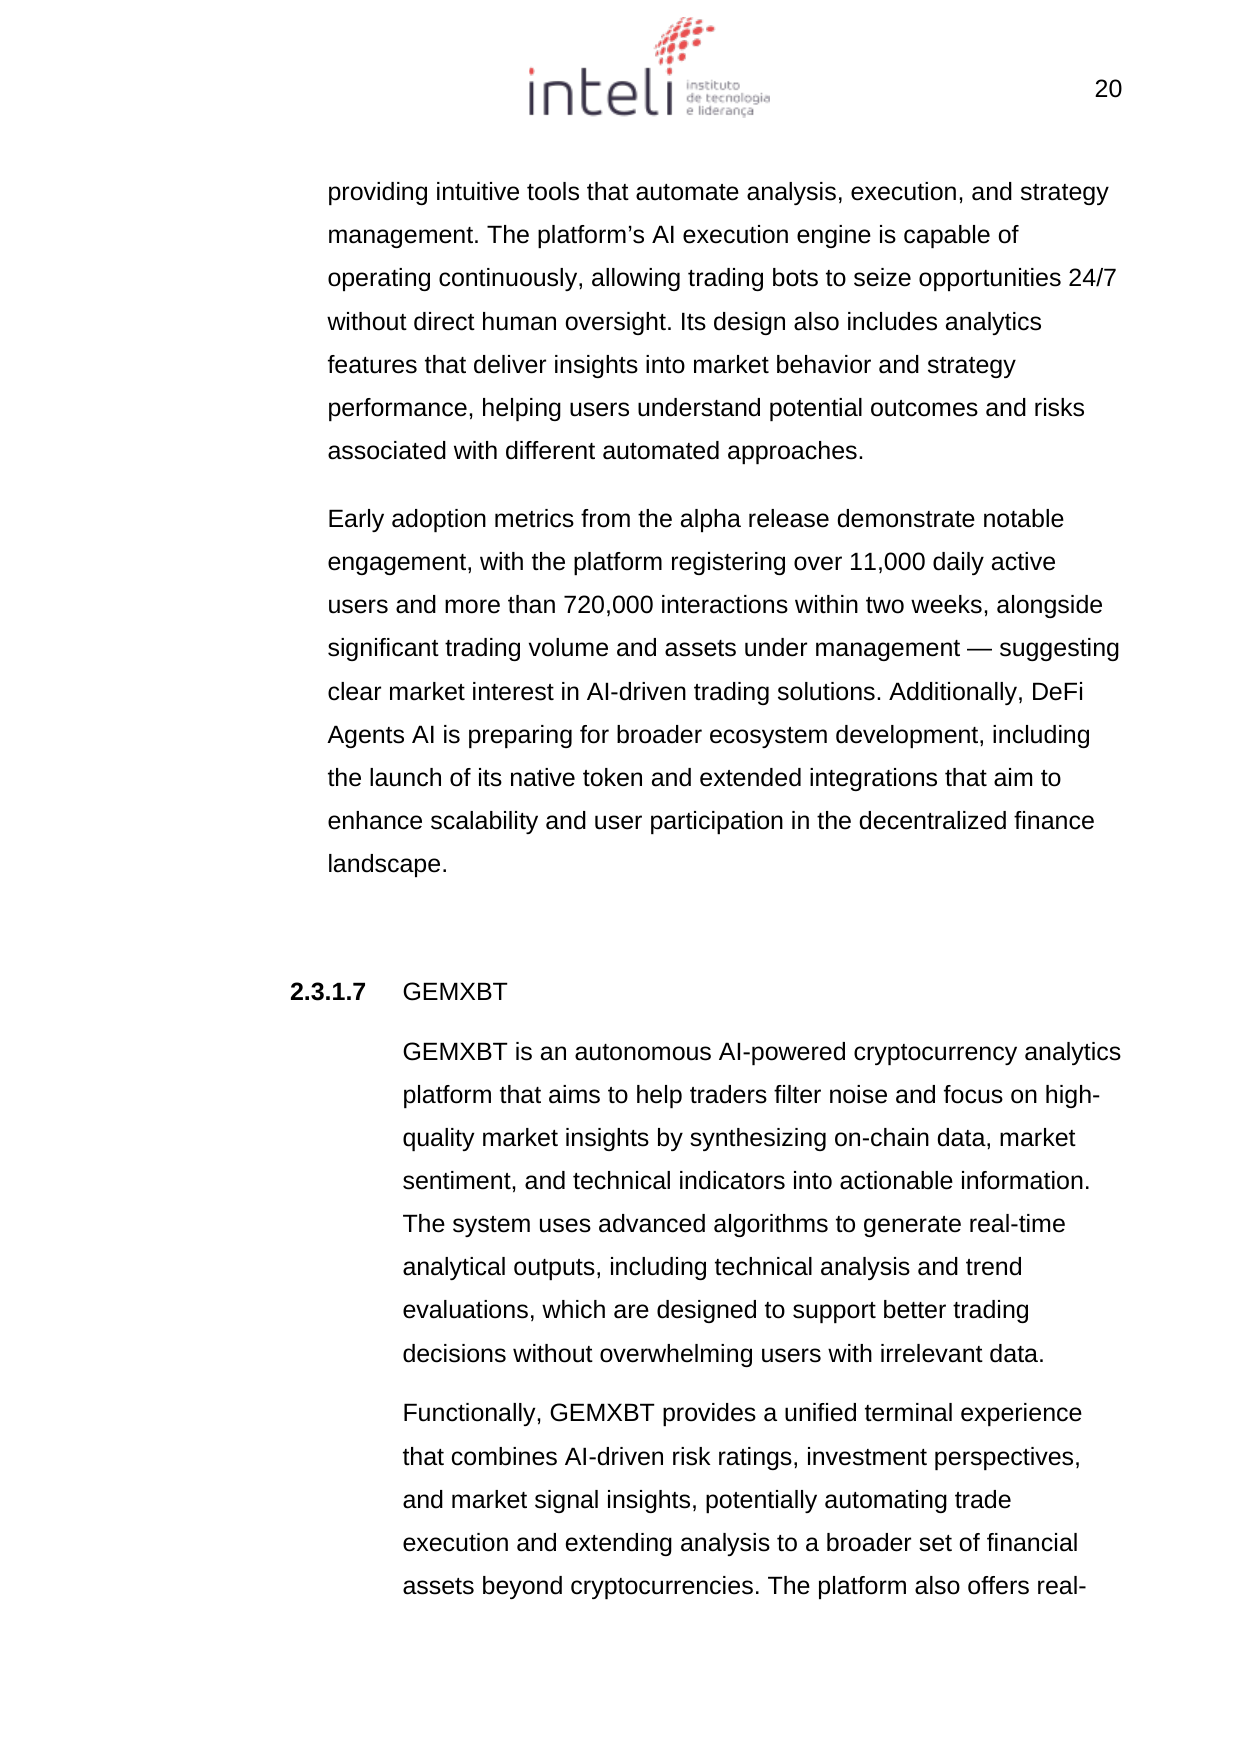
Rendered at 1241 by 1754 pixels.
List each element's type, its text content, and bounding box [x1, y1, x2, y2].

list GEMXBT [290, 977, 1122, 1006]
picture [529, 17, 770, 118]
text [402, 1398, 1122, 1600]
text Early adoption metrics from the alpha release demonstrate notable engagement, with the platform registering over 11,000 daily active users and more than 720,000 interactions within two weeks, alongside significant trading volume and assets under management — suggesting clear market interest in AI-driven trading solutions. Additionally, DeFi Agents AI is preparing for broader ecosystem development, including the launch of its native token and extended integrations that aim to enhance scalability and user participation in the decentralized finance landscape. [327, 504, 1122, 878]
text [327, 177, 1122, 465]
text GEMXBT is an autonomous AI-powered cryptocurrency analytics platform that aims to help traders filter noise and focus on high-quality market insights by synthesizing on-chain data, market sentiment, and technical indicators into actionable information. The system uses advanced algorithms to generate real-time analytical outputs, including technical analysis and trend evaluations, which are designed to support better trading decisions without overwhelming users with irrelevant data. [402, 1037, 1122, 1367]
